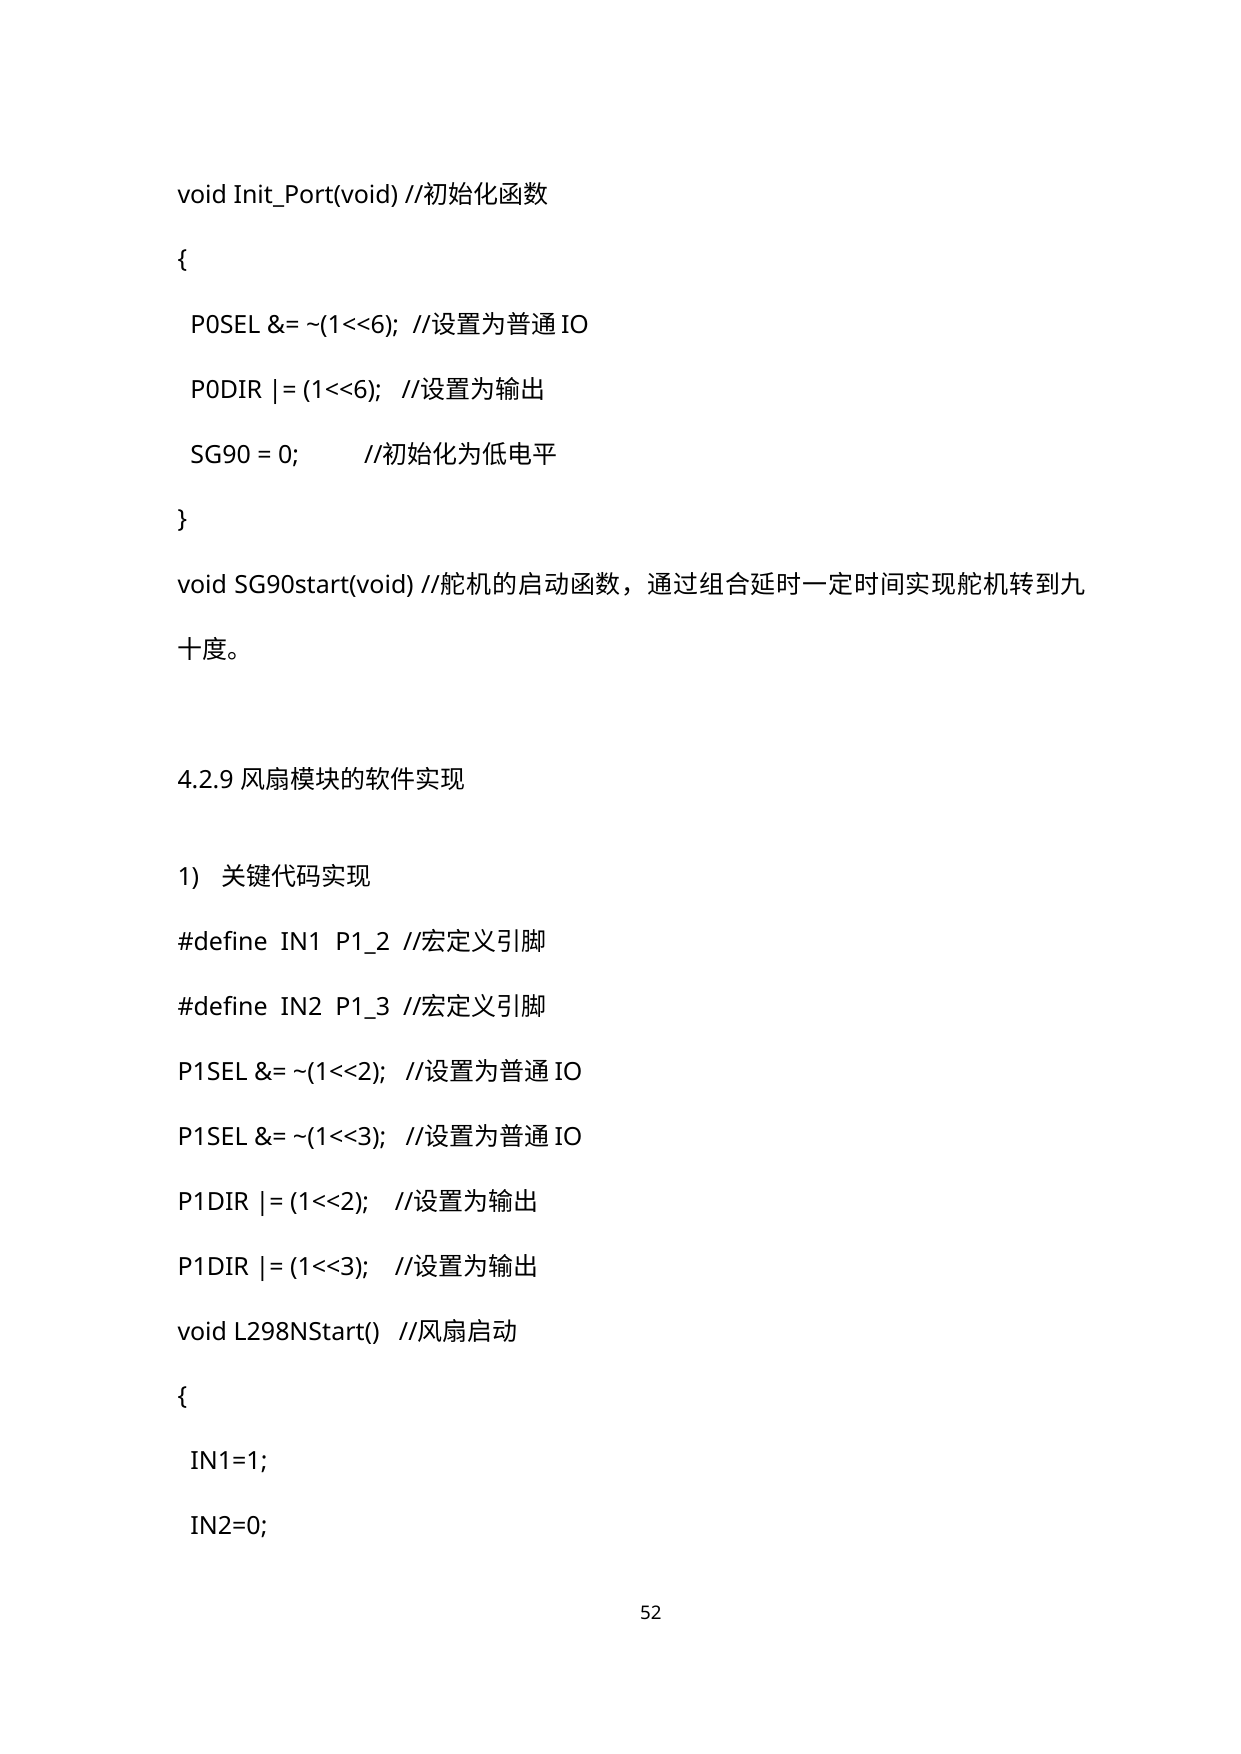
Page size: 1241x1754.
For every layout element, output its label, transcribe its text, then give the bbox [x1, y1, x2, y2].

text P1DIR |= (1<<2); //设置为输出 [177, 1167, 1087, 1232]
text P1SEL &= ~(1<<2); //设置为普通IO [177, 1037, 1087, 1102]
text P0DIR |= (1<<6); //设置为输出 [177, 355, 1087, 420]
text SG90 = 0; //初始化为低电平 [177, 420, 1087, 485]
text } [177, 485, 1087, 550]
text { [177, 1362, 1087, 1427]
list 关键代码实现 [177, 842, 1087, 907]
text P1DIR |= (1<<3); //设置为输出 [177, 1232, 1087, 1297]
text void L298NStart() //风扇启动 [177, 1297, 1087, 1362]
text P1SEL &= ~(1<<3); //设置为普通IO [177, 1102, 1087, 1167]
text void SG90start(void) //舵机的启动函数，通过组合延时一定时间实现舵机转到九十度。 [177, 550, 1087, 680]
text void Init_Port(void) //初始化函数 [177, 160, 1087, 225]
text #define IN1 P1_2 //宏定义引脚 [177, 907, 1087, 972]
text #define IN2 P1_3 //宏定义引脚 [177, 972, 1087, 1037]
text { [177, 225, 1087, 290]
text P0SEL &= ~(1<<6); //设置为普通IO [177, 290, 1087, 355]
text IN1=1; [177, 1427, 1087, 1492]
text 4.2.9 风扇模块的软件实现 [177, 745, 1087, 810]
text IN2=0; [177, 1492, 1087, 1557]
